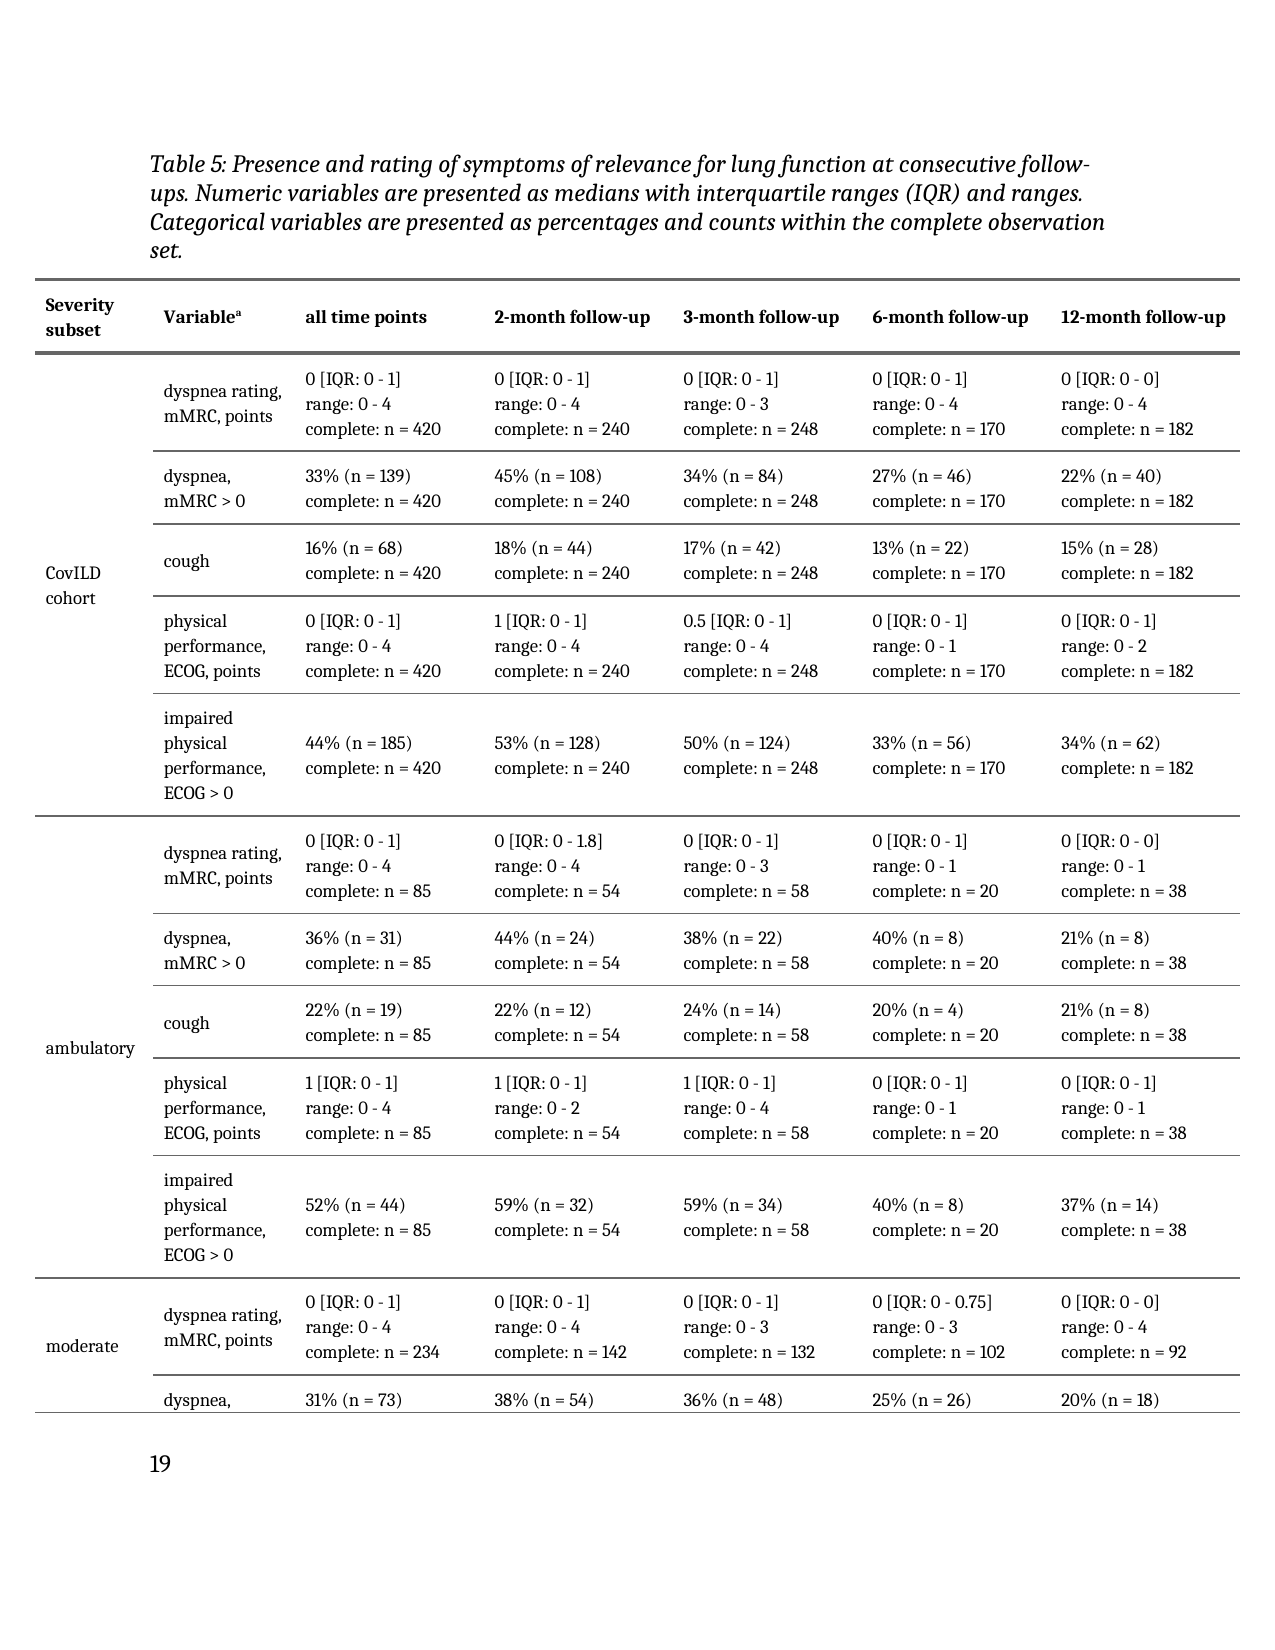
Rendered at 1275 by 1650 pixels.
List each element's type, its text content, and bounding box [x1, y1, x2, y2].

table_cell 1 [IQR: 0 - 1] range: 0 - 4 complete: n = 58 [673, 1059, 862, 1154]
table_cell 17% (n = 42) complete: n = 248 [673, 525, 862, 595]
table_cell 34% (n = 84) complete: n = 248 [673, 452, 862, 523]
table_cell 1 [IQR: 0 - 1] range: 0 - 4 complete: n = 85 [295, 1059, 484, 1154]
table_cell 52% (n = 44) complete: n = 85 [295, 1156, 484, 1277]
table_cell 38% (n = 22) complete: n = 58 [673, 914, 862, 985]
table_header 2-month follow-up [484, 281, 673, 351]
table_cell cough [153, 986, 295, 1057]
table_cell dyspnea, mMRC > 0 [153, 452, 295, 523]
table_cell 0 [IQR: 0 - 1] range: 0 - 4 complete: n = 85 [295, 817, 484, 912]
table_cell 0 [IQR: 0 - 1] range: 0 - 3 complete: n = 58 [673, 817, 862, 912]
table_cell 40% (n = 8) complete: n = 20 [862, 914, 1051, 985]
table_cell 24% (n = 14) complete: n = 58 [673, 986, 862, 1057]
table_cell dyspnea rating, mMRC, points [153, 1279, 295, 1374]
table_cell 59% (n = 32) complete: n = 54 [484, 1156, 673, 1277]
table_cell 0 [IQR: 0 - 1] range: 0 - 3 complete: n = 248 [673, 355, 862, 450]
table_cell 20% (n = 4) complete: n = 20 [862, 986, 1051, 1057]
table_cell 33% (n = 139) complete: n = 420 [295, 452, 484, 523]
table_cell 37% (n = 14) complete: n = 38 [1051, 1156, 1240, 1277]
table_cell impaired physical performance, ECOG > 0 [153, 1156, 295, 1277]
table_cell 1 [IQR: 0 - 1] range: 0 - 2 complete: n = 54 [484, 1059, 673, 1154]
table_header 12-month follow-up [1051, 281, 1240, 351]
table_cell 25% (n = 26) complete: n = 102 [862, 1376, 1051, 1412]
table_cell 0 [IQR: 0 - 1] range: 0 - 1 complete: n = 170 [862, 597, 1051, 693]
table_cell 16% (n = 68) complete: n = 420 [295, 525, 484, 595]
table_cell 45% (n = 108) complete: n = 240 [484, 452, 673, 523]
table_cell 0 [IQR: 0 - 1] range: 0 - 4 complete: n = 420 [295, 597, 484, 693]
table_cell 44% (n = 24) complete: n = 54 [484, 914, 673, 985]
table_cell 44% (n = 185) complete: n = 420 [295, 694, 484, 815]
table_cell 50% (n = 124) complete: n = 248 [673, 694, 862, 815]
text Table 5: Presence and rating of symptoms of relevance for lung function at consecutive follow-ups. Numeric variables are presented as medians with interquartile ranges (IQR) and ranges. Categorical variables are presented as percentages and counts within the complete observation set. [150, 150, 1125, 265]
table_cell 0 [IQR: 0 - 1] range: 0 - 1 complete: n = 20 [862, 817, 1051, 912]
table_cell cough [153, 525, 295, 595]
table_header all time points [295, 281, 484, 351]
table_cell moderate [35, 1279, 153, 1412]
table_cell 33% (n = 56) complete: n = 170 [862, 694, 1051, 815]
table_cell 0 [IQR: 0 - 1] range: 0 - 4 complete: n = 142 [484, 1279, 673, 1374]
table_cell 0 [IQR: 0 - 0] range: 0 - 4 complete: n = 182 [1051, 355, 1240, 450]
table_cell dyspnea, mMRC > 0 [153, 1376, 295, 1412]
table_cell physical performance, ECOG, points [153, 1059, 295, 1154]
table_cell 40% (n = 8) complete: n = 20 [862, 1156, 1051, 1277]
table_cell 0 [IQR: 0 - 1.8] range: 0 - 4 complete: n = 54 [484, 817, 673, 912]
table_cell 0 [IQR: 0 - 1] range: 0 - 1 complete: n = 38 [1051, 1059, 1240, 1154]
table_cell 38% (n = 54) complete: n = 142 [484, 1376, 673, 1412]
table_cell 21% (n = 8) complete: n = 38 [1051, 986, 1240, 1057]
table_cell 20% (n = 18) complete: n = 92 [1051, 1376, 1240, 1412]
table_cell impaired physical performance, ECOG > 0 [153, 694, 295, 815]
table_cell 0 [IQR: 0 - 1] range: 0 - 1 complete: n = 20 [862, 1059, 1051, 1154]
table_cell 0 [IQR: 0 - 1] range: 0 - 4 complete: n = 420 [295, 355, 484, 450]
table_cell 36% (n = 31) complete: n = 85 [295, 914, 484, 985]
table_cell 0 [IQR: 0 - 0] range: 0 - 1 complete: n = 38 [1051, 817, 1240, 912]
table_cell 22% (n = 40) complete: n = 182 [1051, 452, 1240, 523]
table_cell physical performance, ECOG, points [153, 597, 295, 693]
table_cell 53% (n = 128) complete: n = 240 [484, 694, 673, 815]
table_header Severity subset [35, 281, 153, 351]
table_cell 0 [IQR: 0 - 1] range: 0 - 3 complete: n = 132 [673, 1279, 862, 1374]
table_cell dyspnea, mMRC > 0 [153, 914, 295, 985]
table_cell 34% (n = 62) complete: n = 182 [1051, 694, 1240, 815]
table_cell 0 [IQR: 0 - 1] range: 0 - 2 complete: n = 182 [1051, 597, 1240, 693]
table_cell dyspnea rating, mMRC, points [153, 817, 295, 912]
table_cell 0 [IQR: 0 - 1] range: 0 - 4 complete: n = 234 [295, 1279, 484, 1374]
table_header 3-month follow-up [673, 281, 862, 351]
table_cell 36% (n = 48) complete: n = 132 [673, 1376, 862, 1412]
table_cell 13% (n = 22) complete: n = 170 [862, 525, 1051, 595]
table_cell 1 [IQR: 0 - 1] range: 0 - 4 complete: n = 240 [484, 597, 673, 693]
table_header 6-month follow-up [862, 281, 1051, 351]
table_cell 59% (n = 34) complete: n = 58 [673, 1156, 862, 1277]
table_cell 0 [IQR: 0 - 0.75] range: 0 - 3 complete: n = 102 [862, 1279, 1051, 1374]
table_cell 21% (n = 8) complete: n = 38 [1051, 914, 1240, 985]
table_cell 0 [IQR: 0 - 1] range: 0 - 4 complete: n = 170 [862, 355, 1051, 450]
table_header Variablea [153, 281, 295, 351]
table_cell 31% (n = 73) complete: n = 234 [295, 1376, 484, 1412]
table_cell 0 [IQR: 0 - 1] range: 0 - 4 complete: n = 240 [484, 355, 673, 450]
table_cell 22% (n = 12) complete: n = 54 [484, 986, 673, 1057]
table_cell 27% (n = 46) complete: n = 170 [862, 452, 1051, 523]
table_cell ambulatory [35, 817, 153, 1277]
table_cell 0.5 [IQR: 0 - 1] range: 0 - 4 complete: n = 248 [673, 597, 862, 693]
table_cell CovILD cohort [35, 355, 153, 815]
table_cell 0 [IQR: 0 - 0] range: 0 - 4 complete: n = 92 [1051, 1279, 1240, 1374]
table_cell 18% (n = 44) complete: n = 240 [484, 525, 673, 595]
table_cell 15% (n = 28) complete: n = 182 [1051, 525, 1240, 595]
table_cell dyspnea rating, mMRC, points [153, 355, 295, 450]
table_cell 22% (n = 19) complete: n = 85 [295, 986, 484, 1057]
